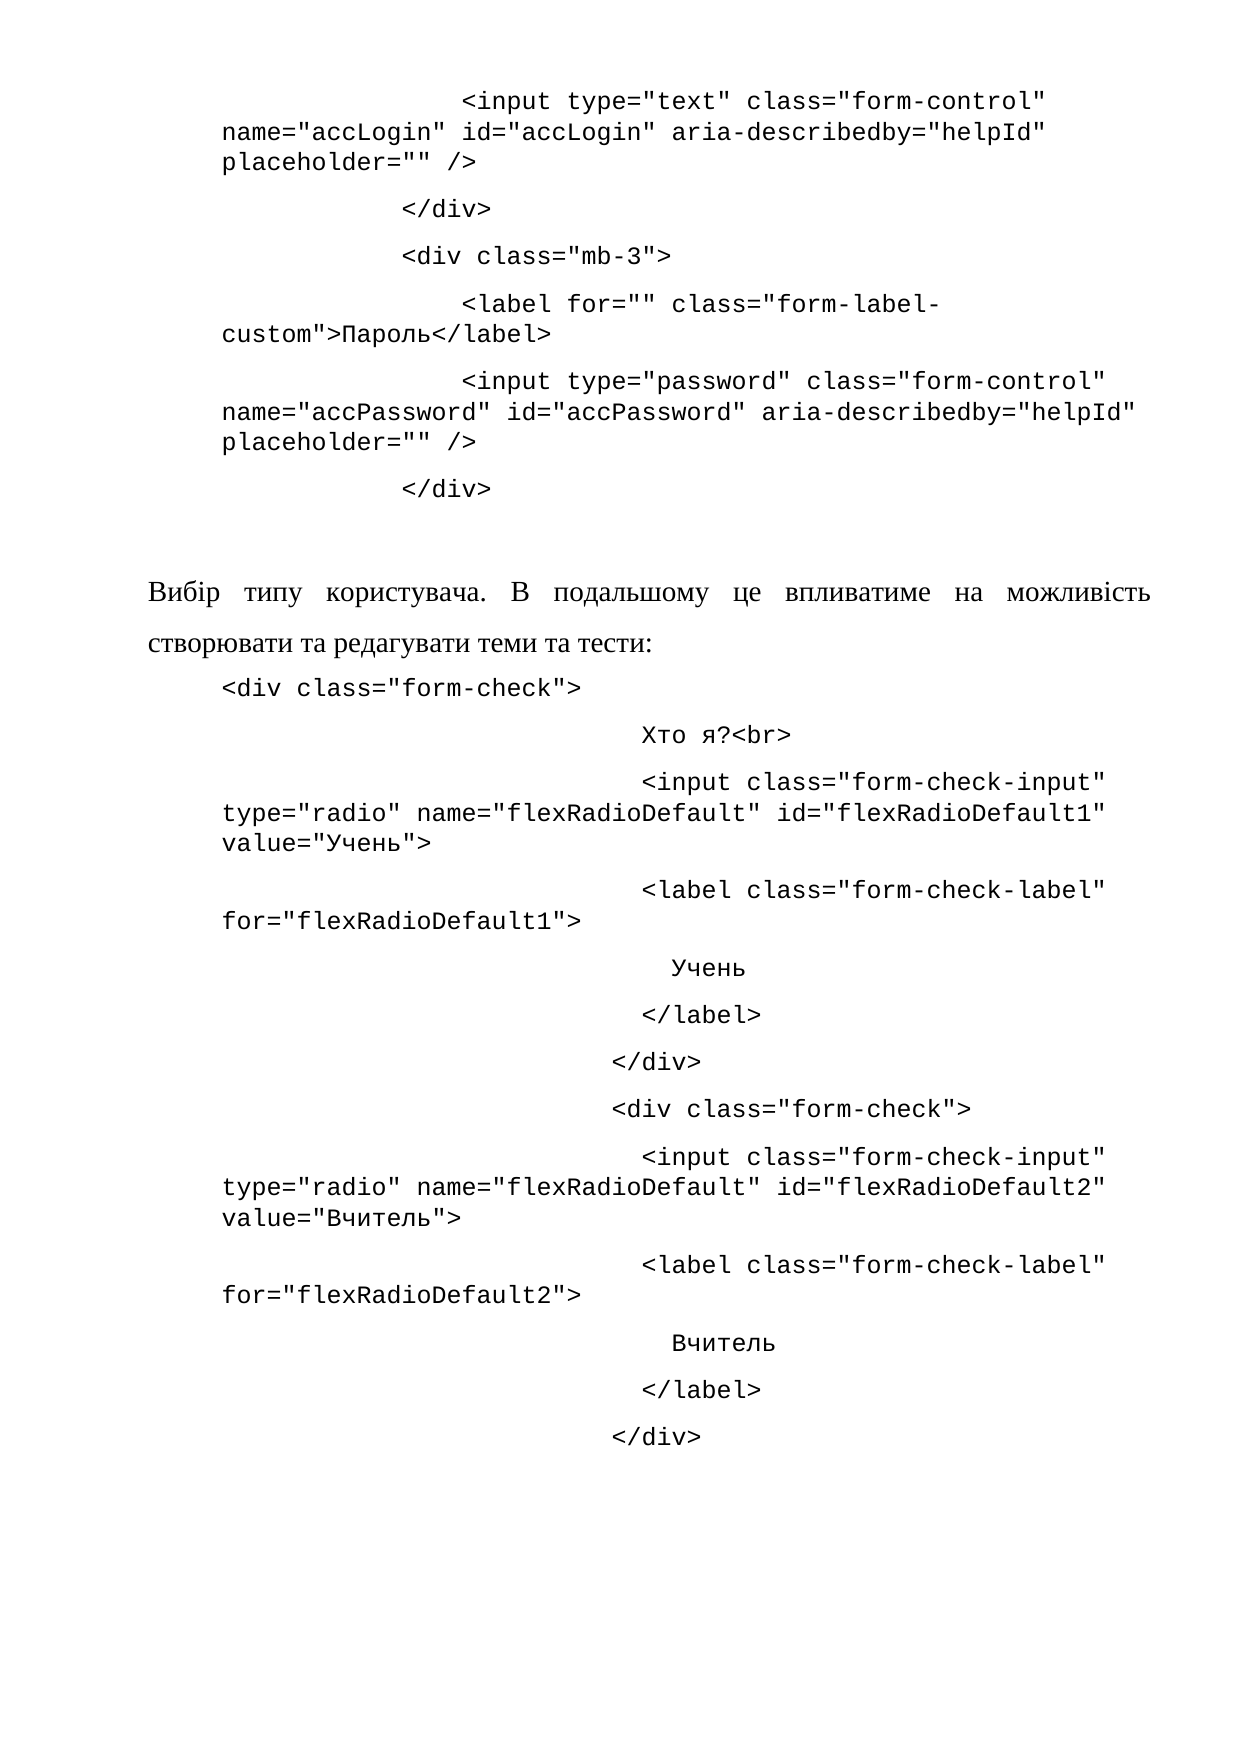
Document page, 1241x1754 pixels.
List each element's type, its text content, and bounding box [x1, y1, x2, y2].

text </div> [221, 1050, 1152, 1078]
text <input type="password" class="form-control" name="accPassword" id="accPassword" aria-describedby="helpId" placeholder="" /> [221, 369, 1152, 458]
text <label class="form-check-label" for="flexRadioDefault2"> [221, 1252, 1152, 1311]
text </div> [221, 197, 1152, 225]
text <label for="" class="form-label-custom">Пароль</label> [221, 291, 1152, 350]
text <label class="form-check-label" for="flexRadioDefault1"> [221, 878, 1152, 937]
text </div> [221, 477, 1152, 505]
text Хто я?<br> [221, 722, 1152, 751]
text </label> [221, 1003, 1152, 1031]
text Учень [221, 956, 1152, 984]
text Вибір типу користувача. В подальшому це впливатиме на можливість створювати та редагувати теми та тести: [148, 608, 1152, 658]
text <div class="form-check"> [221, 675, 1152, 703]
text Вчитель [221, 1330, 1152, 1358]
text <input type="text" class="form-control" name="accLogin" id="accLogin" aria-describedby="helpId" placeholder="" /> [221, 88, 1152, 178]
text <input class="form-check-input" type="radio" name="flexRadioDefault" id="flexRadioDefault1" value="Учень"> [221, 769, 1152, 859]
text <div class="mb-3"> [221, 244, 1152, 272]
text </label> [221, 1377, 1152, 1406]
text <div class="form-check"> [221, 1097, 1152, 1125]
text </div> [221, 1424, 1152, 1453]
text <input class="form-check-input" type="radio" name="flexRadioDefault" id="flexRadioDefault2" value="Вчитель"> [221, 1144, 1152, 1234]
